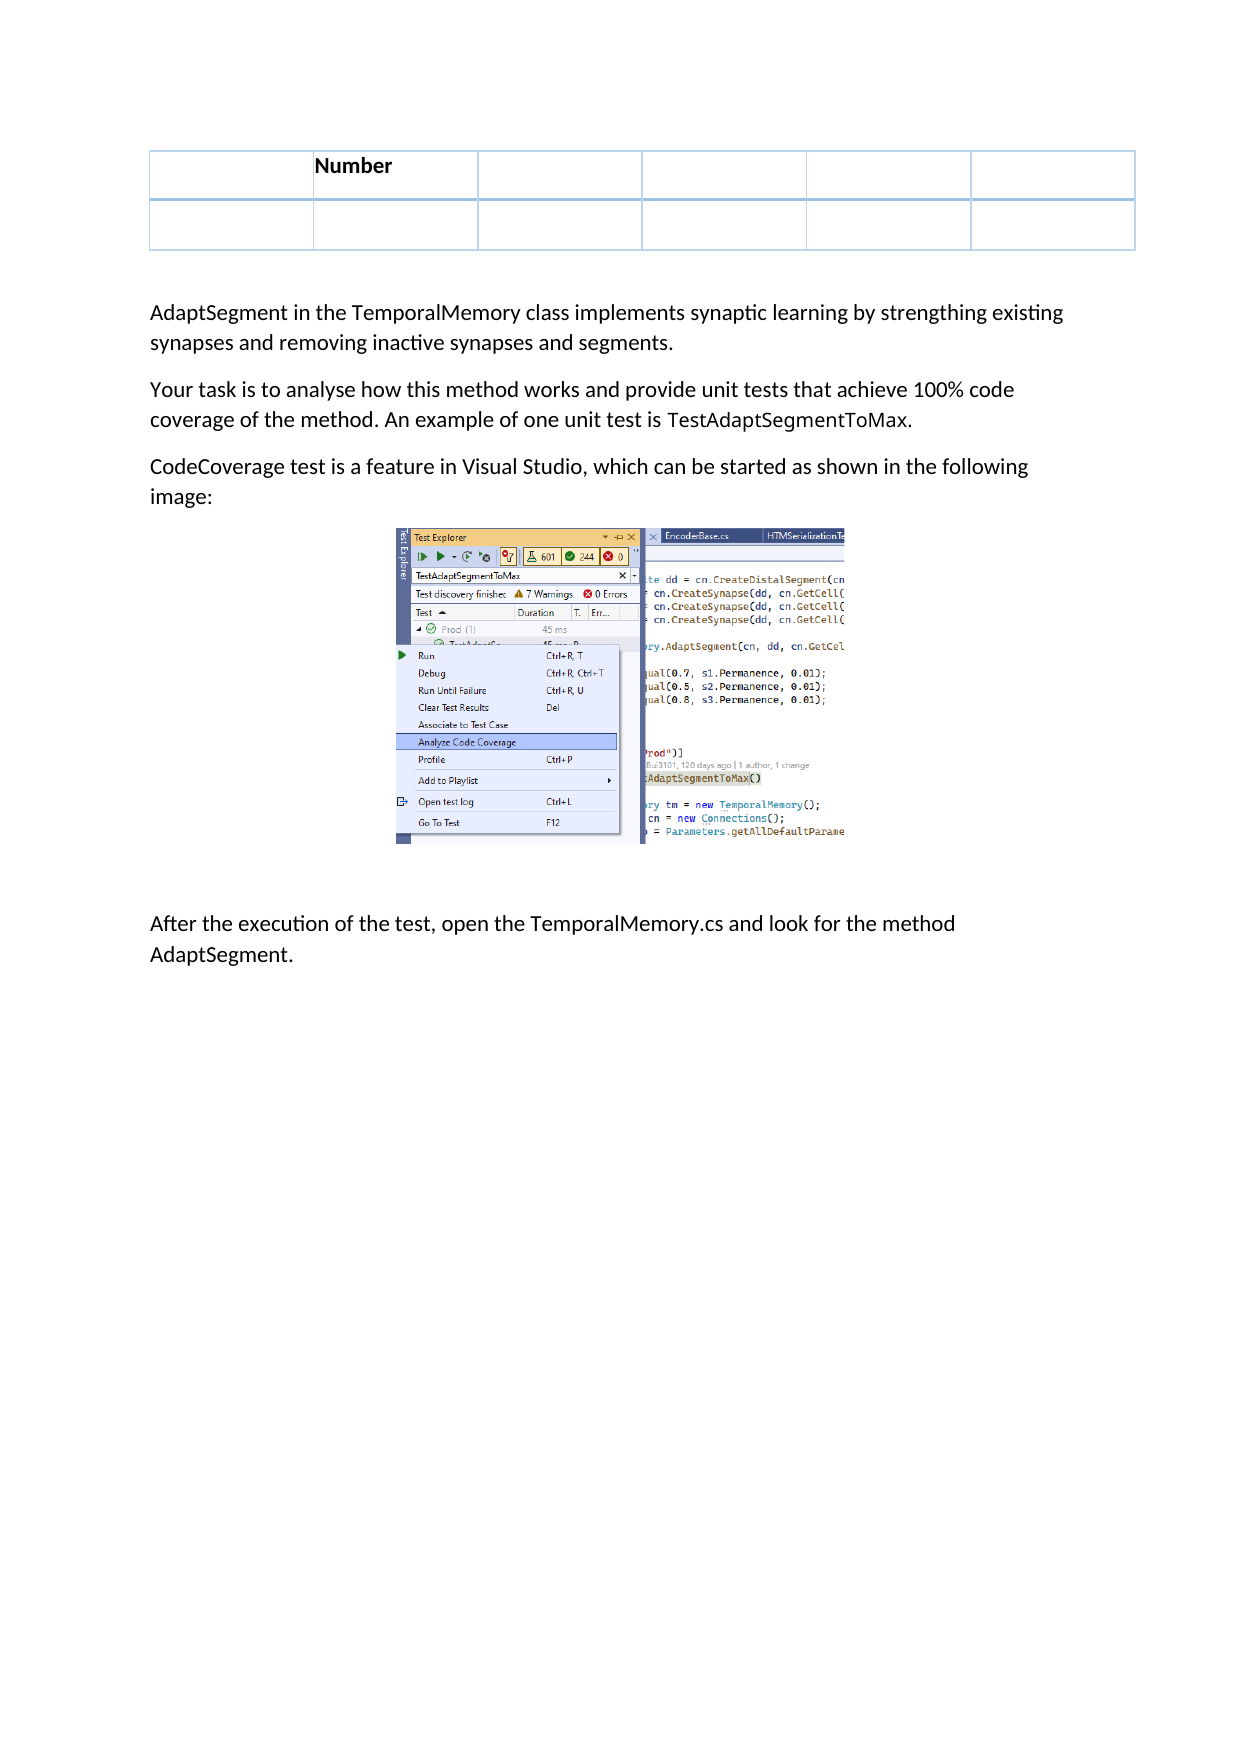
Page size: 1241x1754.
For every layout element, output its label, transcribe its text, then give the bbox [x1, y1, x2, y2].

text CodeCoverage test is a feature in Visual Studio, which can be started as shown in the following image: [150, 452, 1090, 510]
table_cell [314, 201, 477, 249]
text AdaptSegment in the TemporalMemory class implements synaptic learning by strengthing existing synapses and removing inactive synapses and segments. [150, 298, 1090, 356]
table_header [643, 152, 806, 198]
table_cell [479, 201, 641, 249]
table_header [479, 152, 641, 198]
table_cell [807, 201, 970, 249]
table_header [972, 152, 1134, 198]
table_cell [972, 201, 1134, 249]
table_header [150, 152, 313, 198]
text Your task is to analyse how this method works and provide unit tests that achieve 100% code coverage of the method. An example of one unit test is TestAdaptSegmentToMax. [150, 375, 1090, 433]
text After the execution of the test, open the TemporalMemory.cs and look for the method AdaptSegment. [150, 909, 1090, 968]
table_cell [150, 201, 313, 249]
picture [396, 528, 845, 844]
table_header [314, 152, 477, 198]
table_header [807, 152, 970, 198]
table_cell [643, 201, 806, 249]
